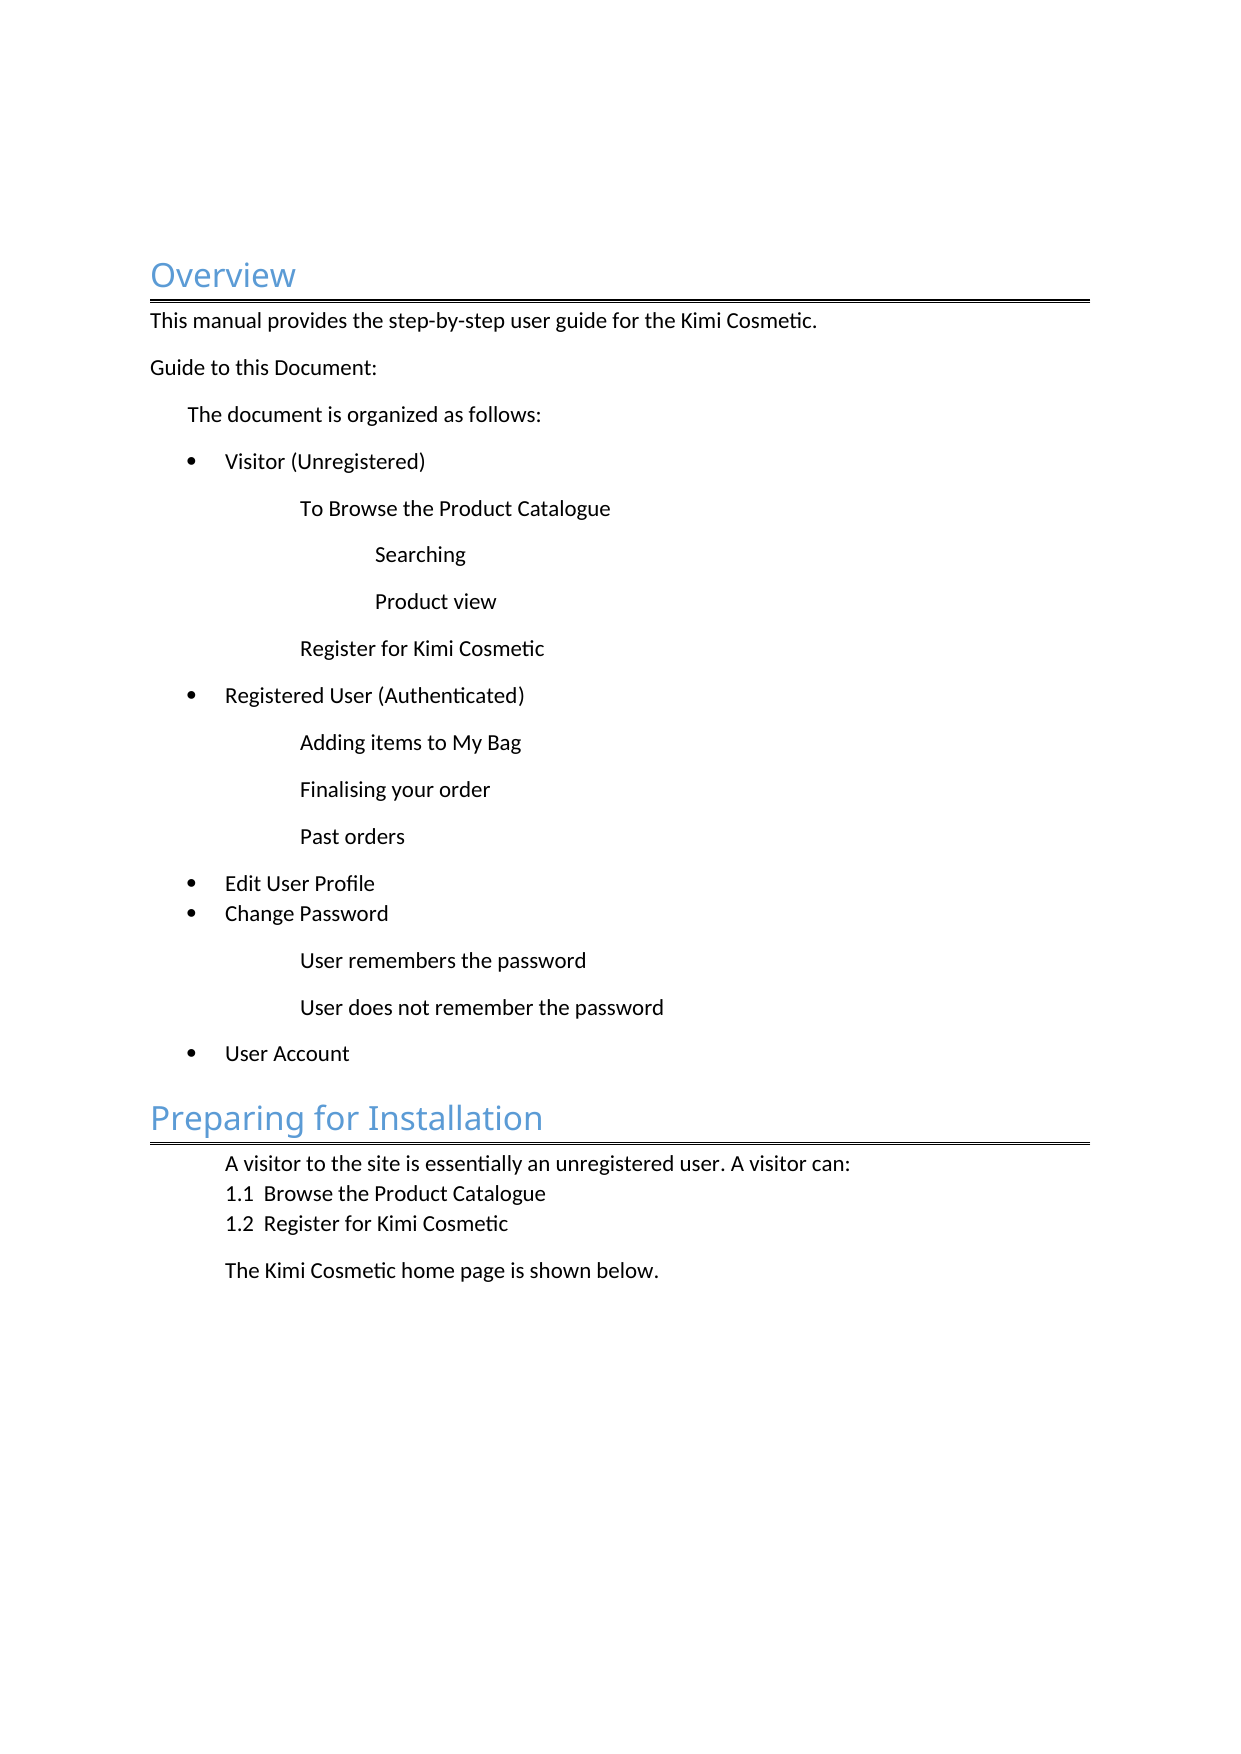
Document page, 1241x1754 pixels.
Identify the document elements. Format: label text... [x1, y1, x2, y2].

text Searching [300, 541, 1090, 569]
text User remembers the password [225, 946, 1090, 974]
text Product view [300, 587, 1090, 616]
list Edit User Profile [187, 869, 1090, 897]
text Guide to this Document: [150, 353, 1090, 381]
text To Browse the Product Catalogue [225, 494, 1090, 522]
subtitle Preparing for Installation [150, 1095, 1090, 1142]
list Change Password [187, 899, 1090, 927]
list A visitor to the site is essentially an unregistered user. A visitor can: [225, 1149, 1090, 1177]
text The document is organized as follows: [150, 400, 1090, 428]
text User does not remember the password [225, 993, 1090, 1021]
subtitle Overview [150, 252, 1090, 299]
text Finalising your order [225, 775, 1090, 803]
list Browse the Product Catalogue [225, 1179, 1090, 1207]
text This manual provides the step-by-step user guide for the Kimi Cosmetic. [150, 306, 1090, 334]
list Visitor (Unregistered) [187, 447, 1090, 475]
text Register for Kimi Cosmetic [225, 634, 1090, 662]
list Registered User (Authenticated) [187, 681, 1090, 709]
list Register for Kimi Cosmetic [225, 1209, 1090, 1237]
text Adding items to My Bag [225, 728, 1090, 756]
text Past orders [225, 822, 1090, 850]
text The Kimi Cosmetic home page is shown below. [225, 1256, 1090, 1284]
list User Account [187, 1039, 1090, 1068]
